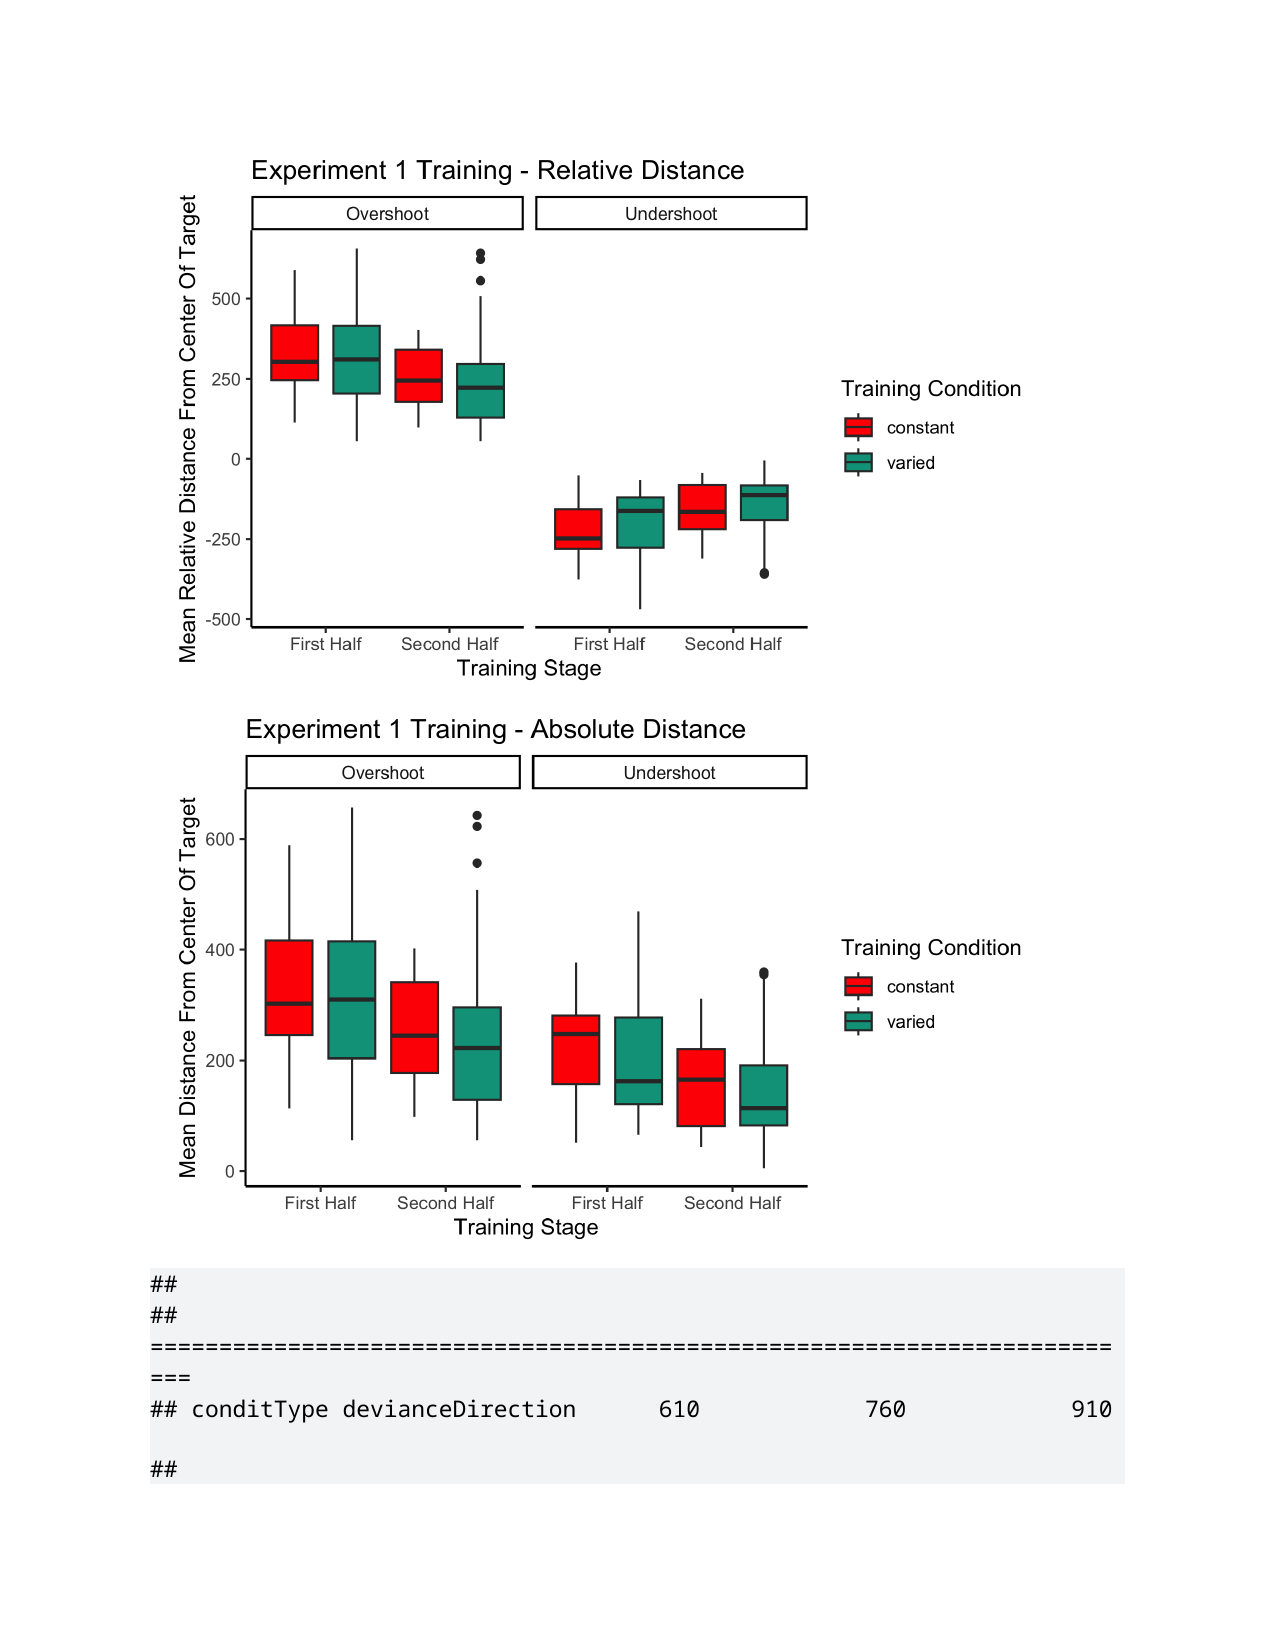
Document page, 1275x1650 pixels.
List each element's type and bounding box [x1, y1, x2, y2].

picture [168, 150, 1044, 691]
text [150, 1268, 1125, 1484]
picture [168, 709, 1044, 1250]
